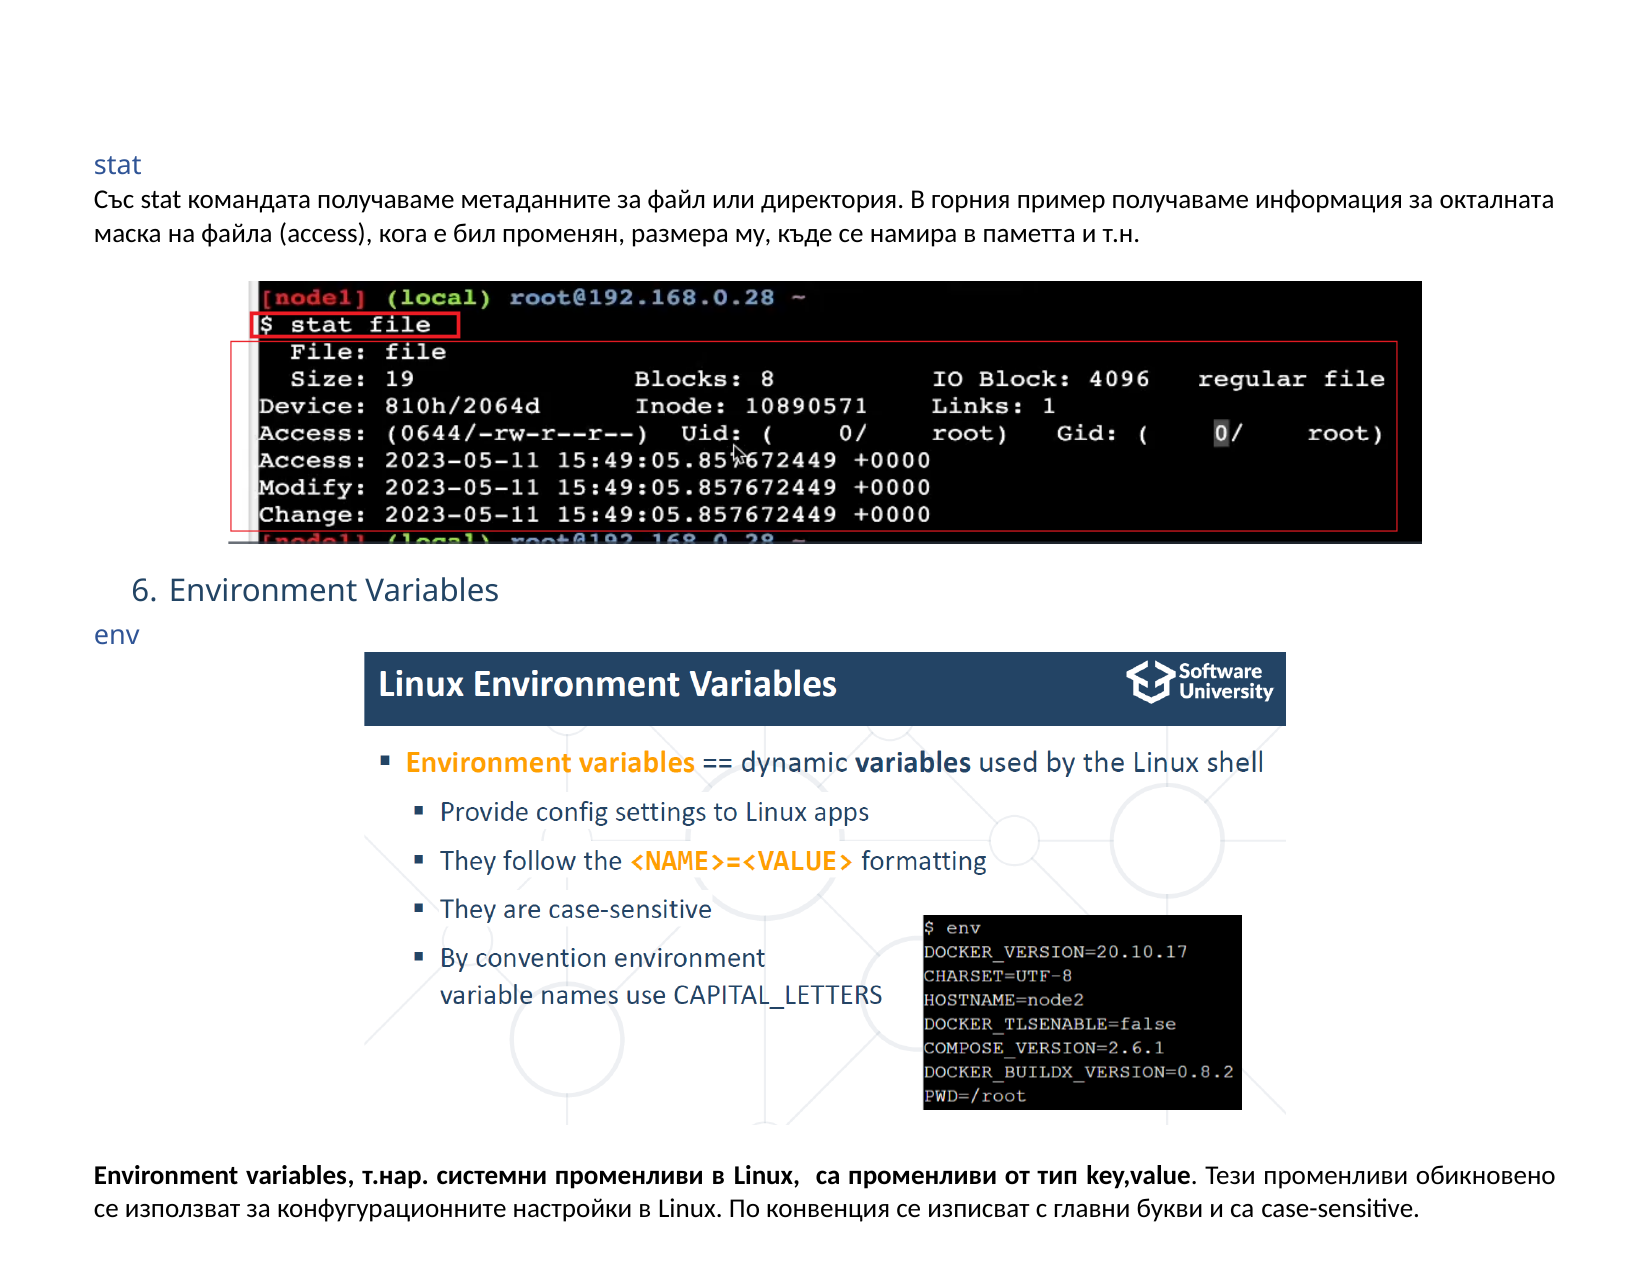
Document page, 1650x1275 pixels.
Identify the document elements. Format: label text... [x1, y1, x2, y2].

text Environment variables, т.нар. системни променливи в Linux, са променливи от тип key,value. Тези променливи обикновено се използват за конфугурационните настройки в Linux. По конвенция се изписват с главни букви и са case-sensitive. [94, 1158, 1556, 1224]
subtitle env [94, 615, 1556, 652]
picture [228, 281, 1422, 544]
picture [364, 652, 1286, 1125]
subtitle Environment Variables [131, 568, 1556, 611]
text Със stat командата получаваме метаданните за файл или директория. В горния пример получаваме информация за окталната маска на файла (access), кога е бил променян, размера му, къде се намира в паметтa и т.н. [94, 183, 1556, 249]
subtitle stat [94, 146, 1556, 183]
